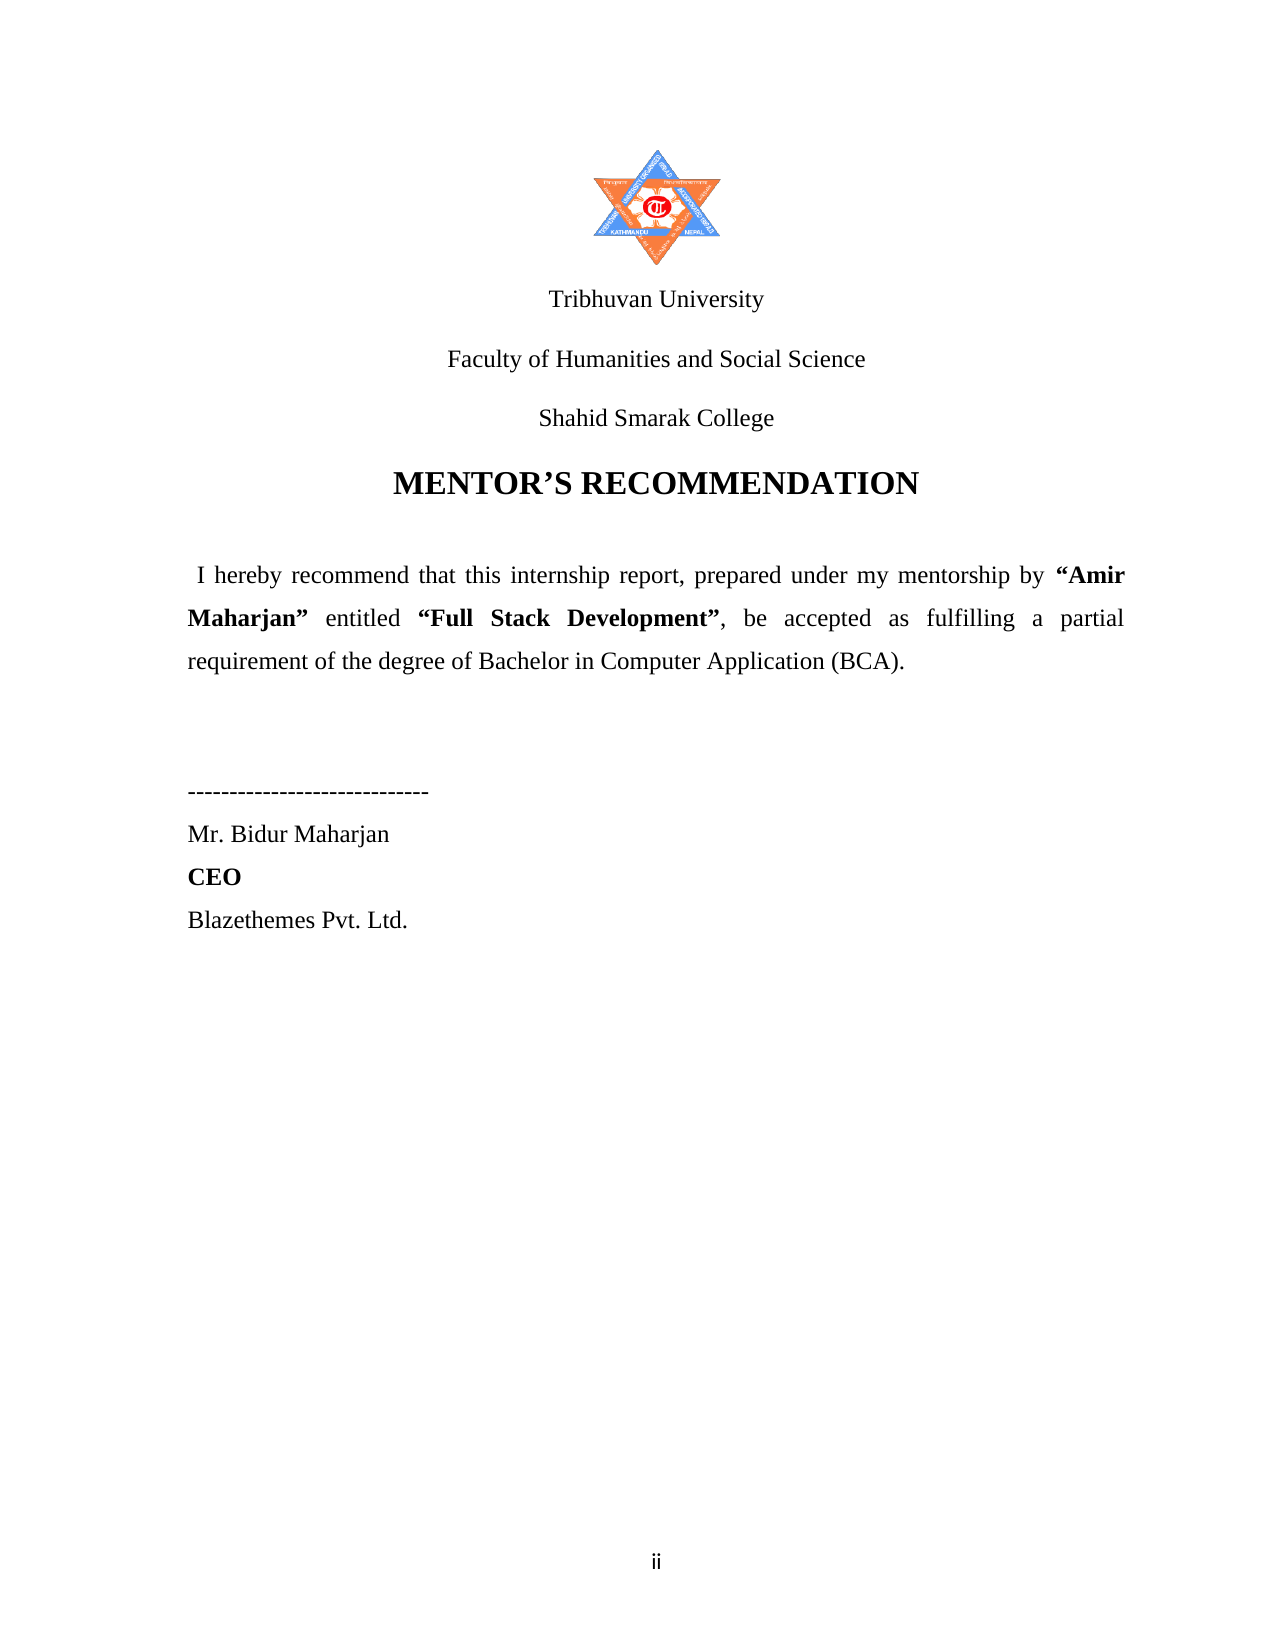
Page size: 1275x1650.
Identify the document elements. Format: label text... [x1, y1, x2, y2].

text Blazethemes Pvt. Ltd. [187, 905, 1125, 934]
text Tribhuvan University [187, 284, 1125, 313]
text I hereby recommend that this internship report, prepared under my mentorship by “Amir Maharjan” entitled “Full Stack Development”, be accepted as fulfilling a partial requirement of the degree of Bachelor in Computer Application (BCA). [187, 560, 1125, 675]
text CEO [187, 862, 1125, 891]
text ----------------------------- [187, 776, 1125, 804]
subtitle MENTOR’S RECOMMENDATION [187, 463, 1125, 502]
picture [591, 150, 722, 265]
text Shahid Smarak College [187, 403, 1125, 432]
text Faculty of Humanities and Social Science [187, 344, 1125, 372]
text Mr. Bidur Maharjan [187, 819, 1125, 848]
